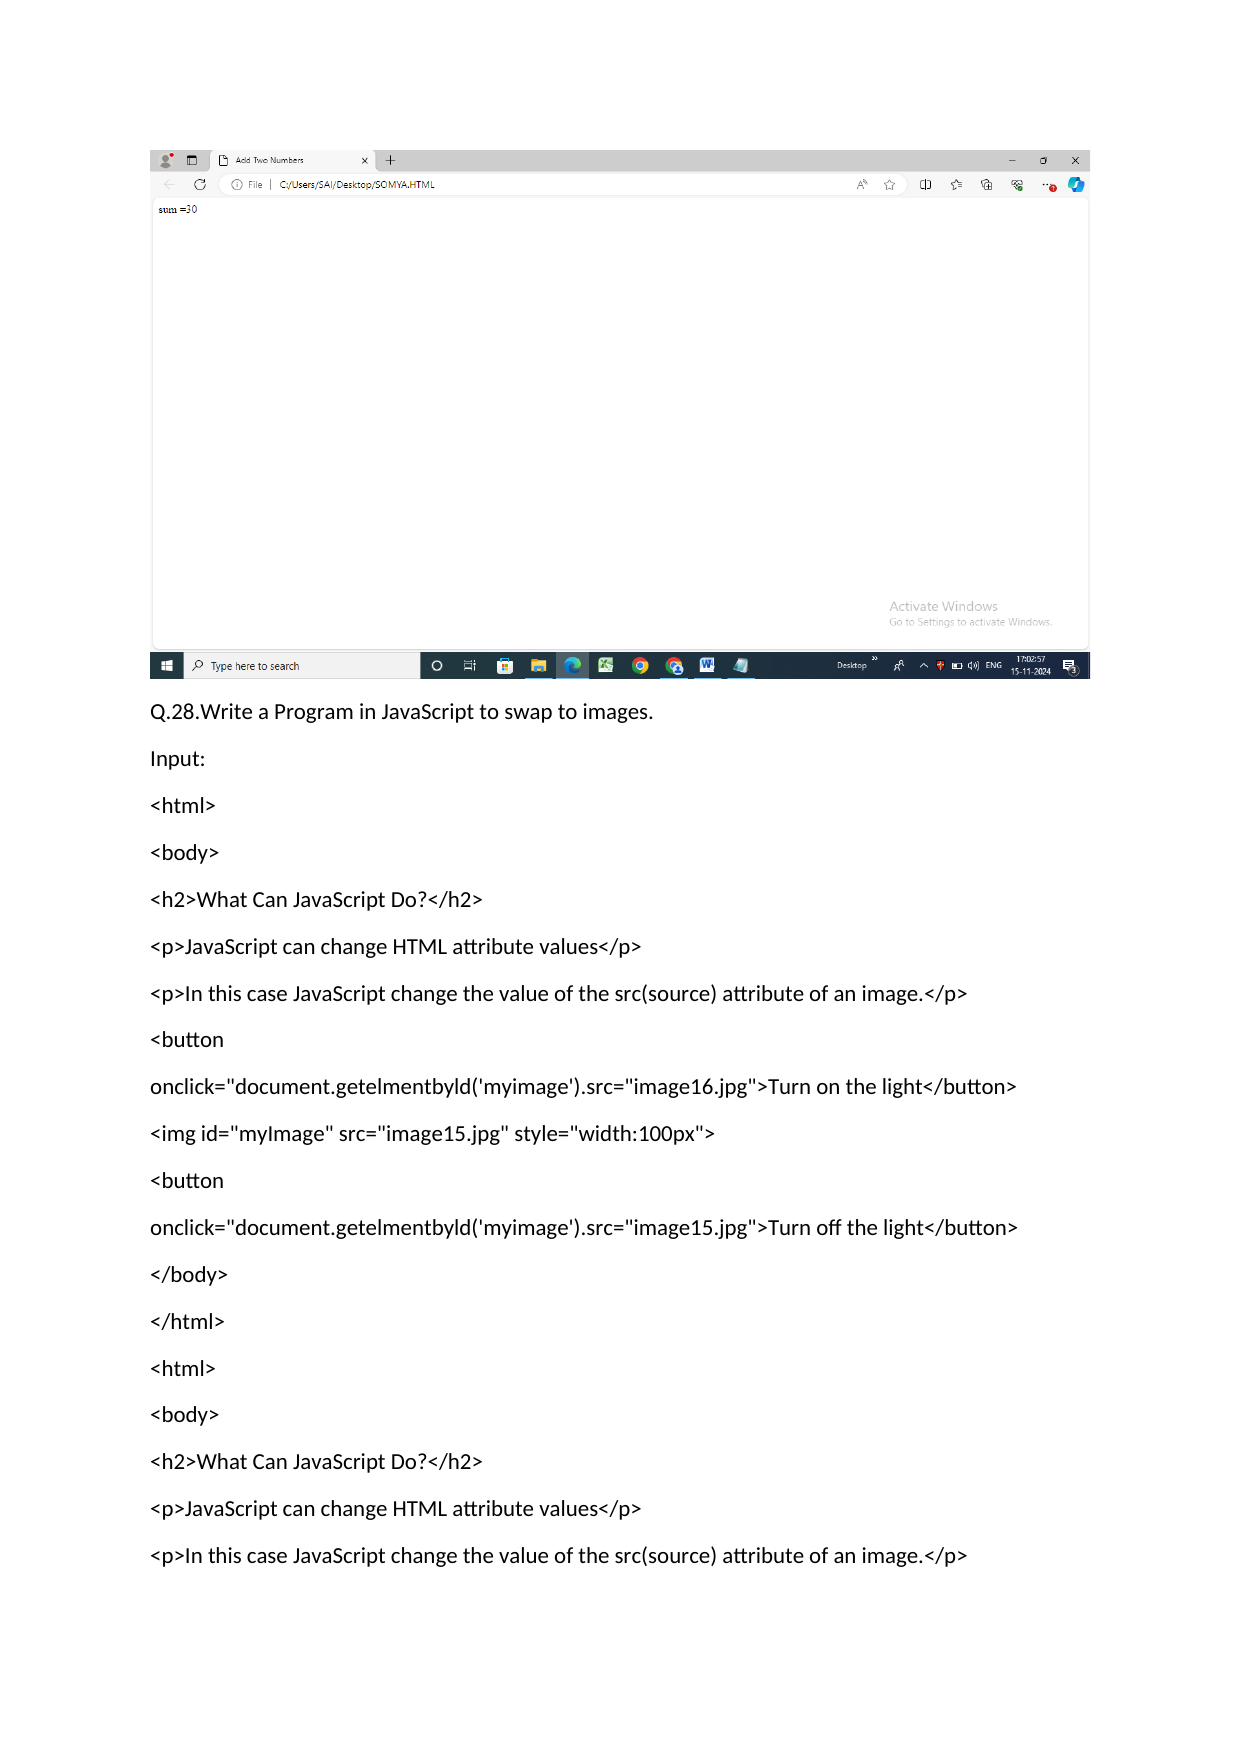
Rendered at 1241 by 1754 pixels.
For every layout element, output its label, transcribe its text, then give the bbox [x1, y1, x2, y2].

text <body> [150, 838, 1090, 866]
text <p>In this case JavaScript change the value of the src(source) attribute of an image.</p> [150, 1541, 1090, 1569]
text </html> [150, 1307, 1090, 1335]
text <h2>What Can JavaScript Do?</h2> [150, 885, 1090, 913]
text onclick="document.getelmentbyld('myimage').src="image15.jpg">Turn off the light</button> [150, 1213, 1090, 1241]
text <body> [150, 1401, 1090, 1429]
text Q.28.Write a Program in JavaScript to swap to images. [150, 697, 1090, 726]
text <p>JavaScript can change HTML attribute values</p> [150, 932, 1090, 960]
text <h2>What Can JavaScript Do?</h2> [150, 1447, 1090, 1476]
text <button [150, 1026, 1090, 1054]
text <button [150, 1166, 1090, 1194]
text <html> [150, 1354, 1090, 1382]
text <p>JavaScript can change HTML attribute values</p> [150, 1494, 1090, 1522]
text <html> [150, 791, 1090, 819]
text onclick="document.getelmentbyld('myimage').src="image16.jpg">Turn on the light</button> [150, 1072, 1090, 1101]
text <img id="myImage" src="image15.jpg" style="width:100px"> [150, 1119, 1090, 1147]
text </body> [150, 1260, 1090, 1288]
text Input: [150, 744, 1090, 772]
picture [150, 150, 1091, 679]
text <p>In this case JavaScript change the value of the src(source) attribute of an image.</p> [150, 979, 1090, 1007]
